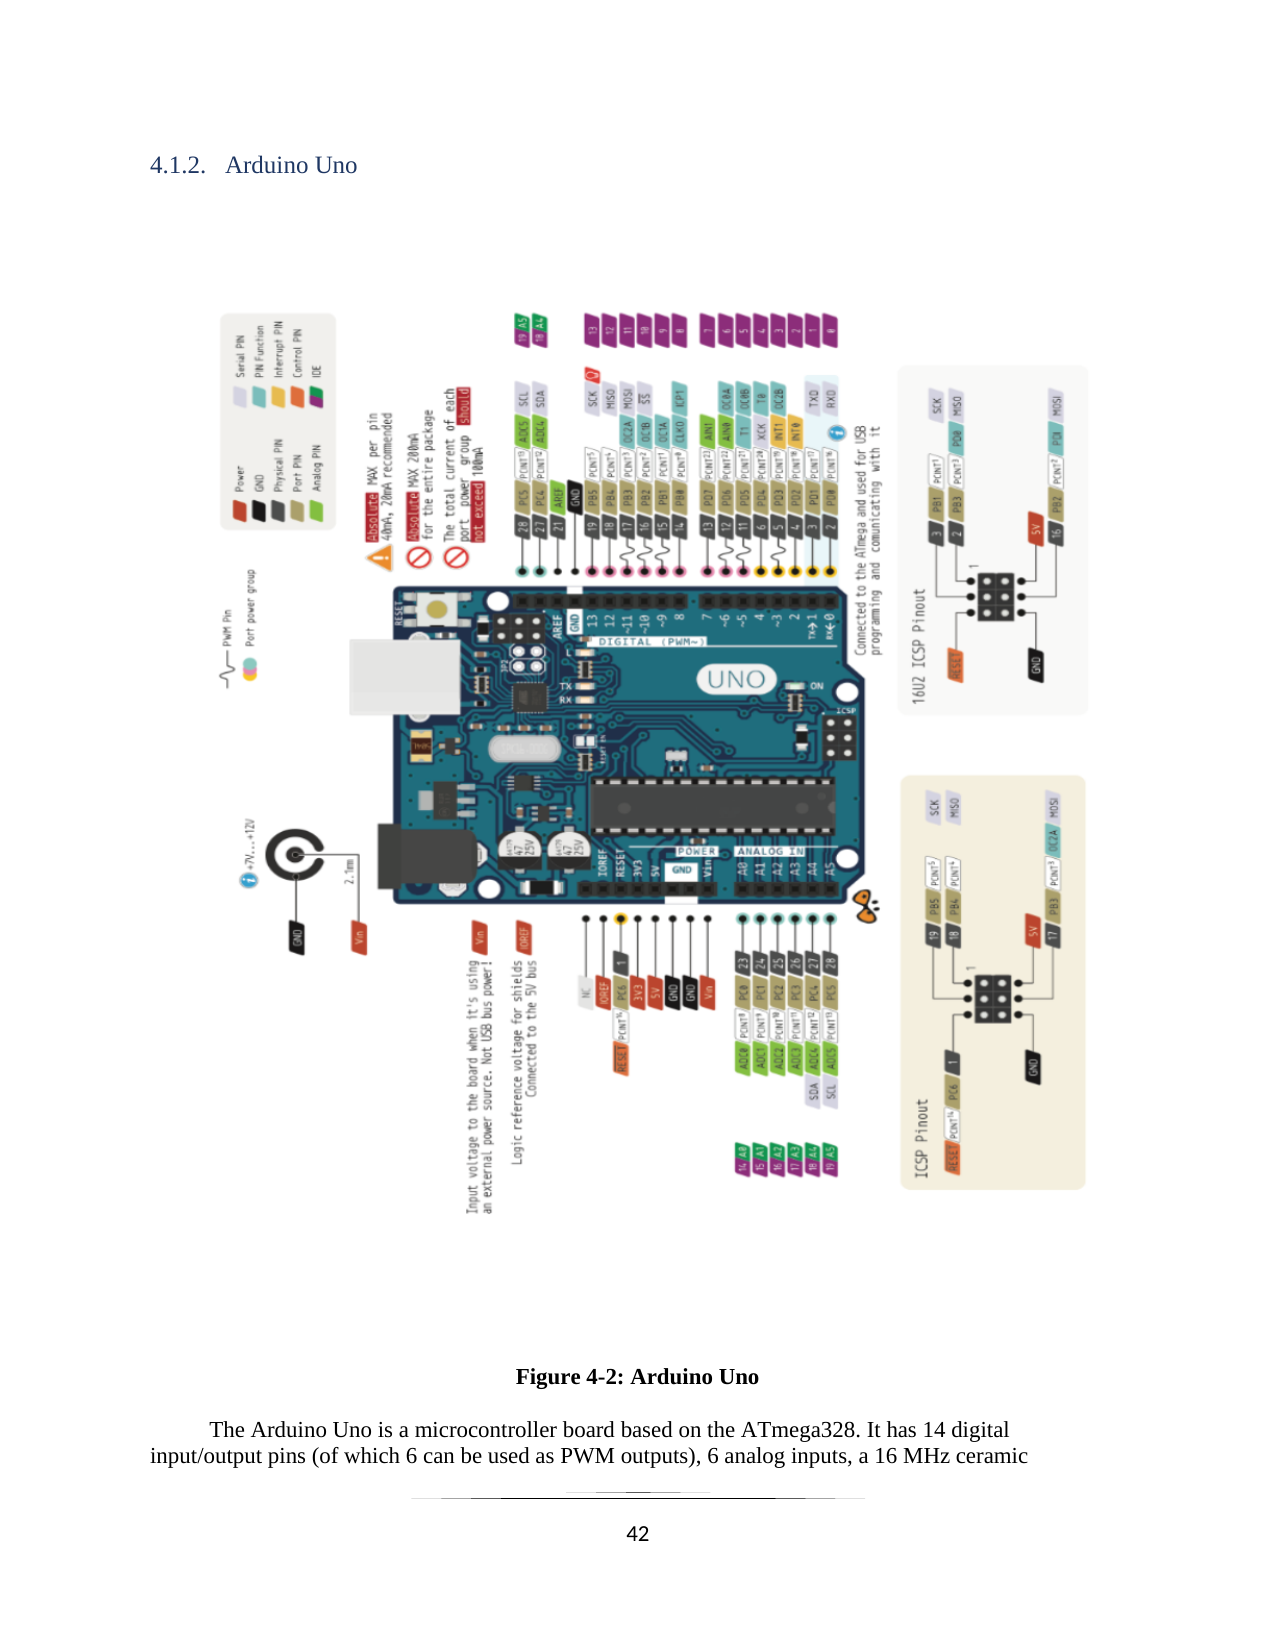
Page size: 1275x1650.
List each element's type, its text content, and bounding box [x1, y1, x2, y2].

text Figure 4-2: Arduino Uno [150, 1363, 1125, 1389]
subtitle 4.1.2. Arduino Uno [150, 150, 1125, 179]
picture [168, 185, 1109, 1337]
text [150, 1416, 1125, 1468]
